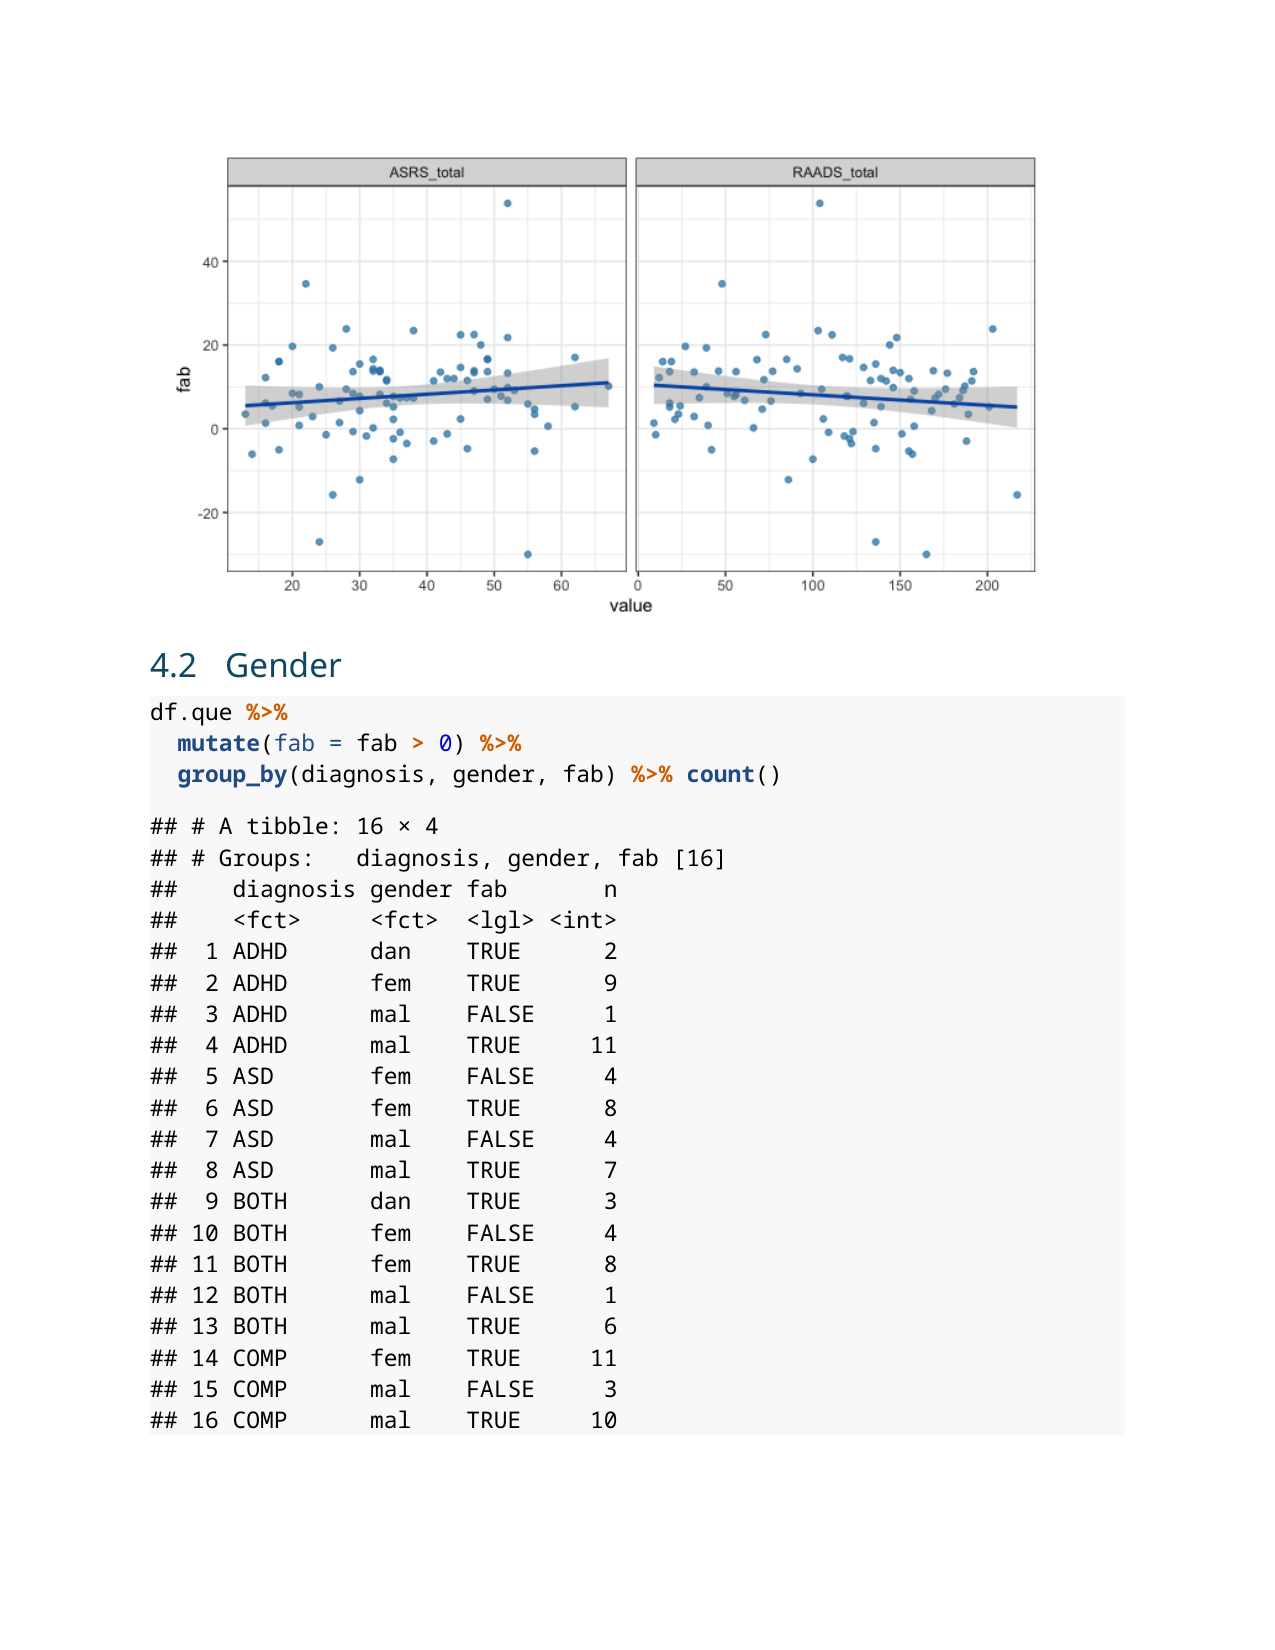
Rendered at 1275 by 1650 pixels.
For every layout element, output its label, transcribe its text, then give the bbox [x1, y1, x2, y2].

text ## # A tibble: 16 × 4 ## # Groups: diagnosis, gender, fab [16] ## diagnosis gender fab n ## <fct> <fct> <lgl> <int> ## 1 ADHD dan TRUE 2 ## 2 ADHD fem TRUE 9 ## 3 ADHD mal FALSE 1 ## 4 ADHD mal TRUE 11 ## 5 ASD fem FALSE 4 ## 6 ASD fem TRUE 8 ## 7 ASD mal FALSE 4 ## 8 ASD mal TRUE 7 ## 9 BOTH dan TRUE 3 ## 10 BOTH fem FALSE 4 ## 11 BOTH fem TRUE 8 ## 12 BOTH mal FALSE 1 ## 13 BOTH mal TRUE 6 ## 14 COMP fem TRUE 11 ## 15 COMP mal FALSE 3 ## 16 COMP mal TRUE 10 [150, 810, 1125, 1435]
text df.que %>% mutate(fab = fab > 0) %>% group_by(diagnosis, gender, fab) %>% count() [287, 696, 1125, 789]
subtitle 4.2 Gender [150, 642, 1125, 687]
picture [168, 150, 1044, 624]
